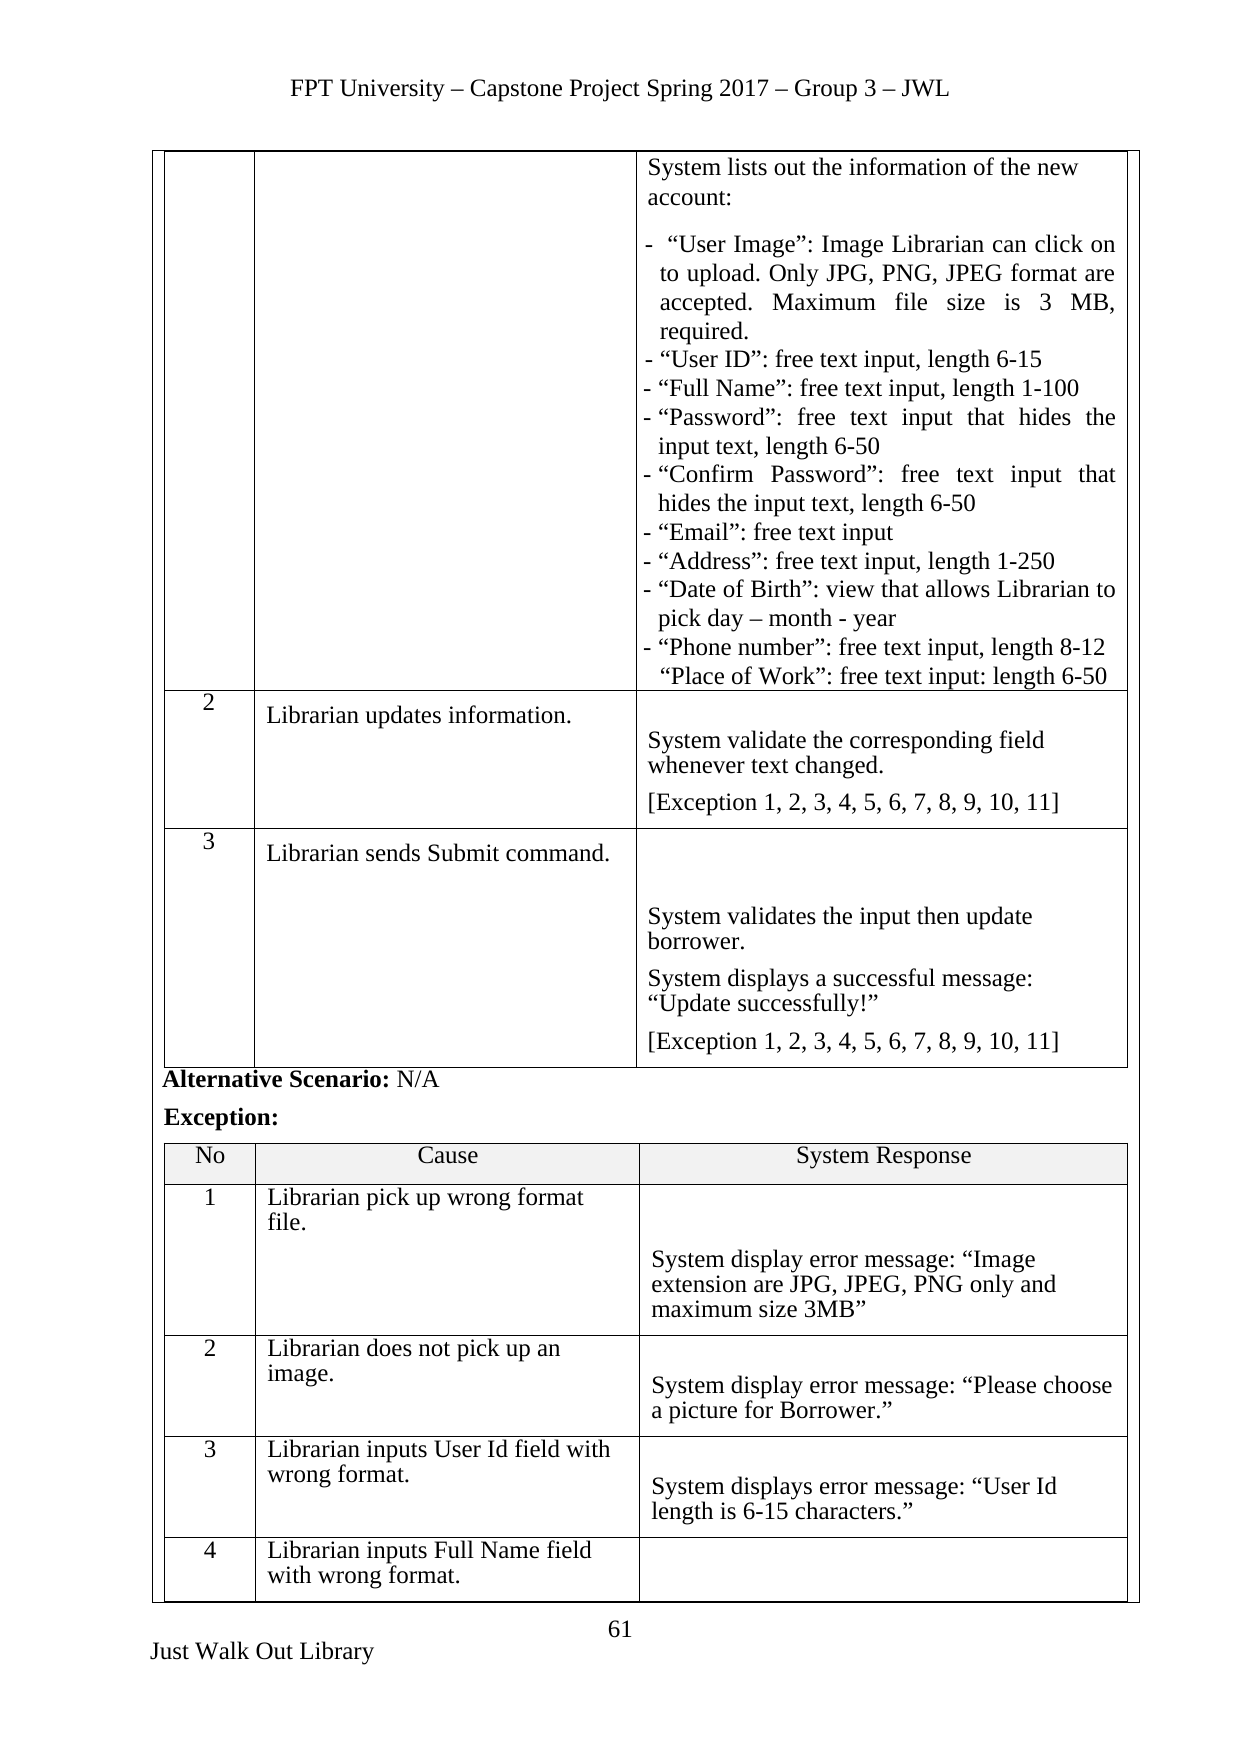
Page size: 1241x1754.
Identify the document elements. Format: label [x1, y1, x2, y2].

table_cell [153, 151, 1139, 1602]
